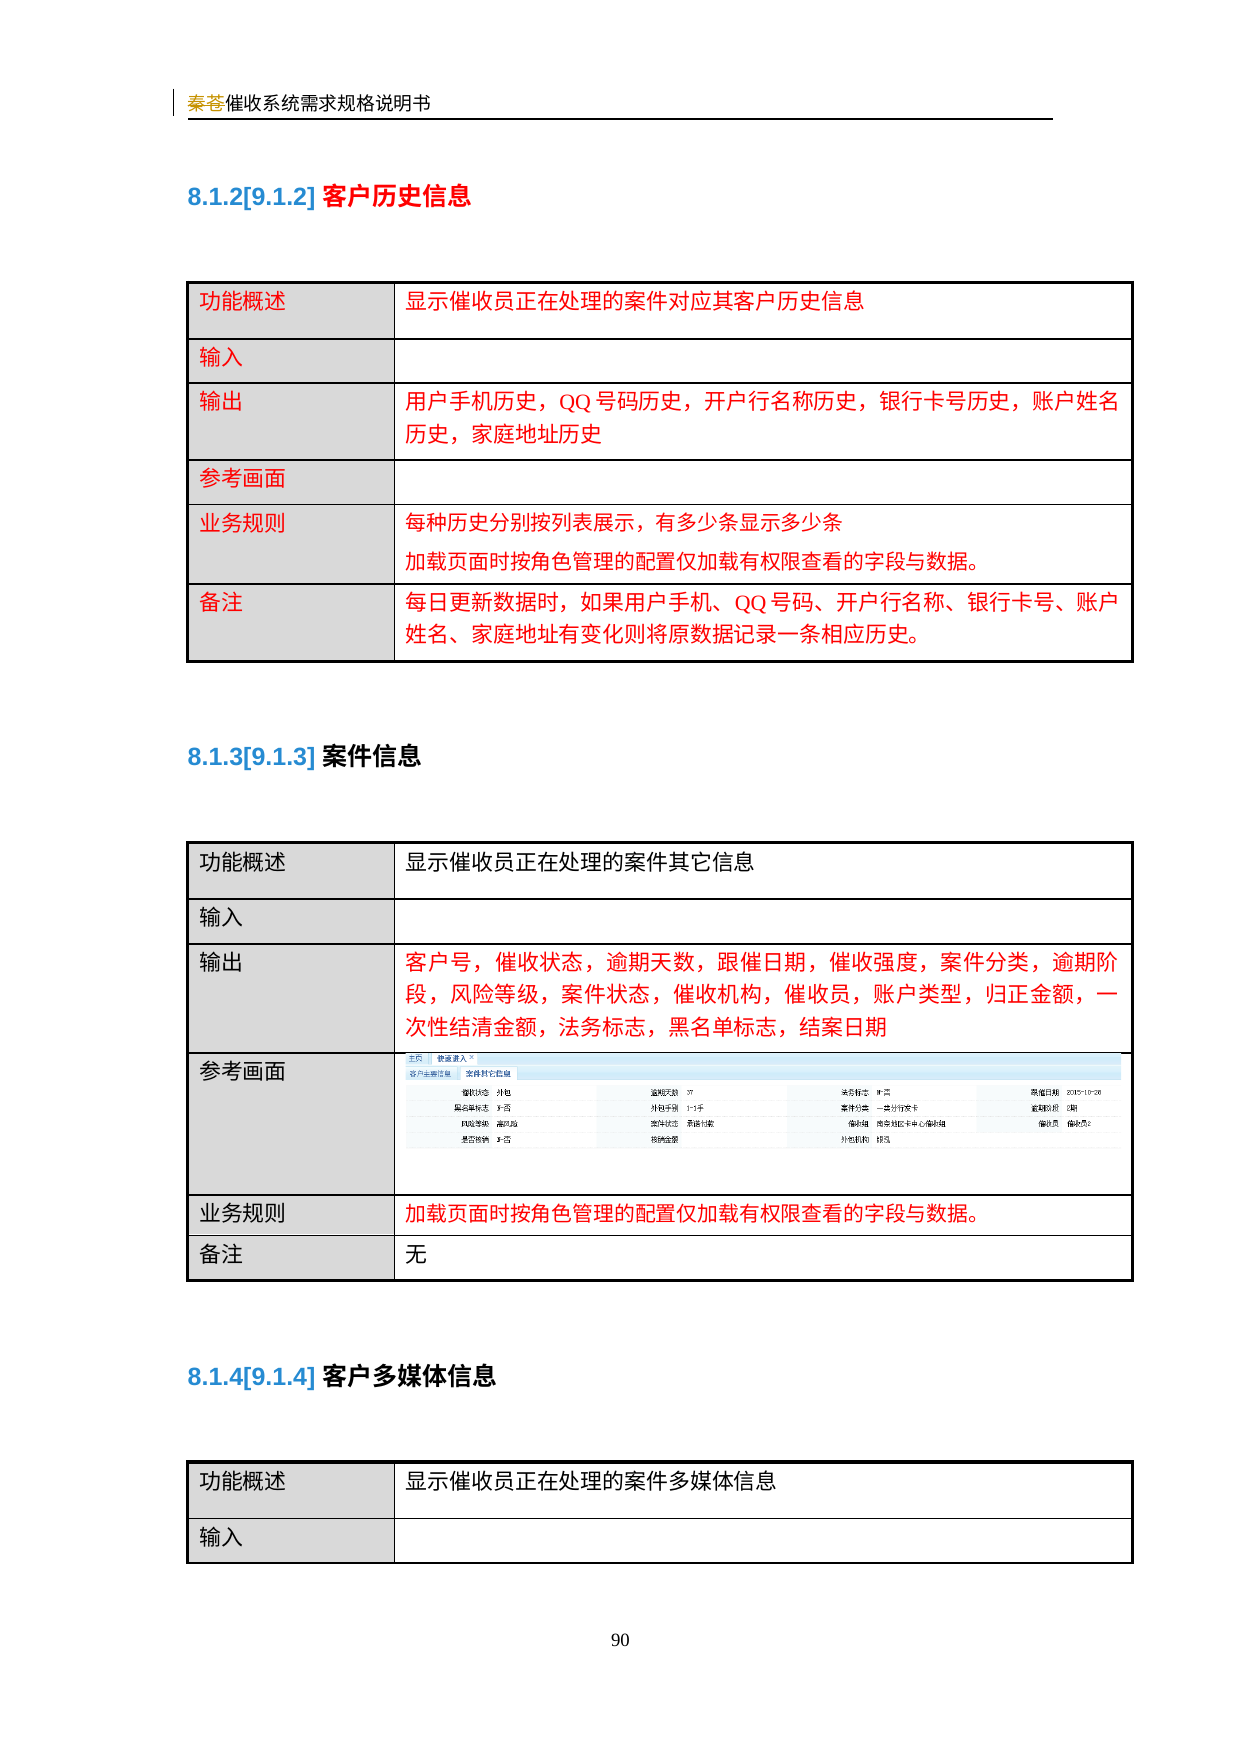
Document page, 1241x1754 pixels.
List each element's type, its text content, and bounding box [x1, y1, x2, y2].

table_cell 备注 [189, 585, 394, 660]
table_cell 输入 [189, 900, 394, 943]
table_cell 输出 [189, 384, 394, 459]
table_header 功能概述 [189, 1464, 394, 1518]
table_cell [395, 340, 1131, 382]
table_cell 输入 [189, 1519, 394, 1562]
table_header 功能概述 [189, 284, 394, 338]
table_cell 加载页面时按角色管理的配置仅加载有权限查看的字段与数据。 [395, 1196, 1131, 1234]
table_header 显示催收员正在处理的案件多媒体信息 [395, 1464, 1131, 1518]
table_cell [395, 1054, 1131, 1194]
table_header 显示催收员正在处理的案件其它信息 [395, 844, 1131, 898]
table_header 功能概述 [189, 844, 394, 898]
table_cell 客户号，催收状态，逾期天数，跟催日期，催收强度，案件分类，逾期阶段，风险等级，案件状态，催收机构，催收员，账户类型，归正金额，一次性结清金额，法务标志，黑名单标志，结案日期 [395, 945, 1131, 1052]
table_cell [395, 461, 1131, 504]
table_header 显示催收员正在处理的案件对应其客户历史信息 [395, 284, 1131, 338]
subtitle 客户多媒体信息 [187, 1342, 1053, 1407]
table_cell 输入 [189, 340, 394, 382]
table_cell 业务规则 [189, 1196, 394, 1234]
table_cell 输出 [189, 945, 394, 1052]
table_cell 参考画面 [189, 461, 394, 504]
table_cell 用户手机历史，QQ号码历史，开户行名称历史，银行卡号历史，账户姓名历史，家庭地址历史 [395, 384, 1131, 459]
table_cell [395, 900, 1131, 943]
table_cell 备注 [189, 1236, 394, 1279]
picture [405, 1053, 1122, 1156]
subtitle 案件信息 [187, 722, 1053, 787]
table_cell 参考画面 [189, 1054, 394, 1194]
table_cell 无 [395, 1236, 1131, 1279]
table_cell 每种历史分别按列表展示，有多少条显示多少条 加载页面时按角色管理的配置仅加载有权限查看的字段与数据。 [395, 505, 1131, 583]
table_cell 每日更新数据时，如果用户手机、QQ号码、开户行名称、银行卡号、账户姓名、家庭地址有变化则将原数据记录一条相应历史。 [395, 585, 1131, 660]
table_cell [395, 1519, 1131, 1562]
subtitle 客户历史信息 [187, 162, 1053, 227]
table_cell 业务规则 [189, 505, 394, 583]
